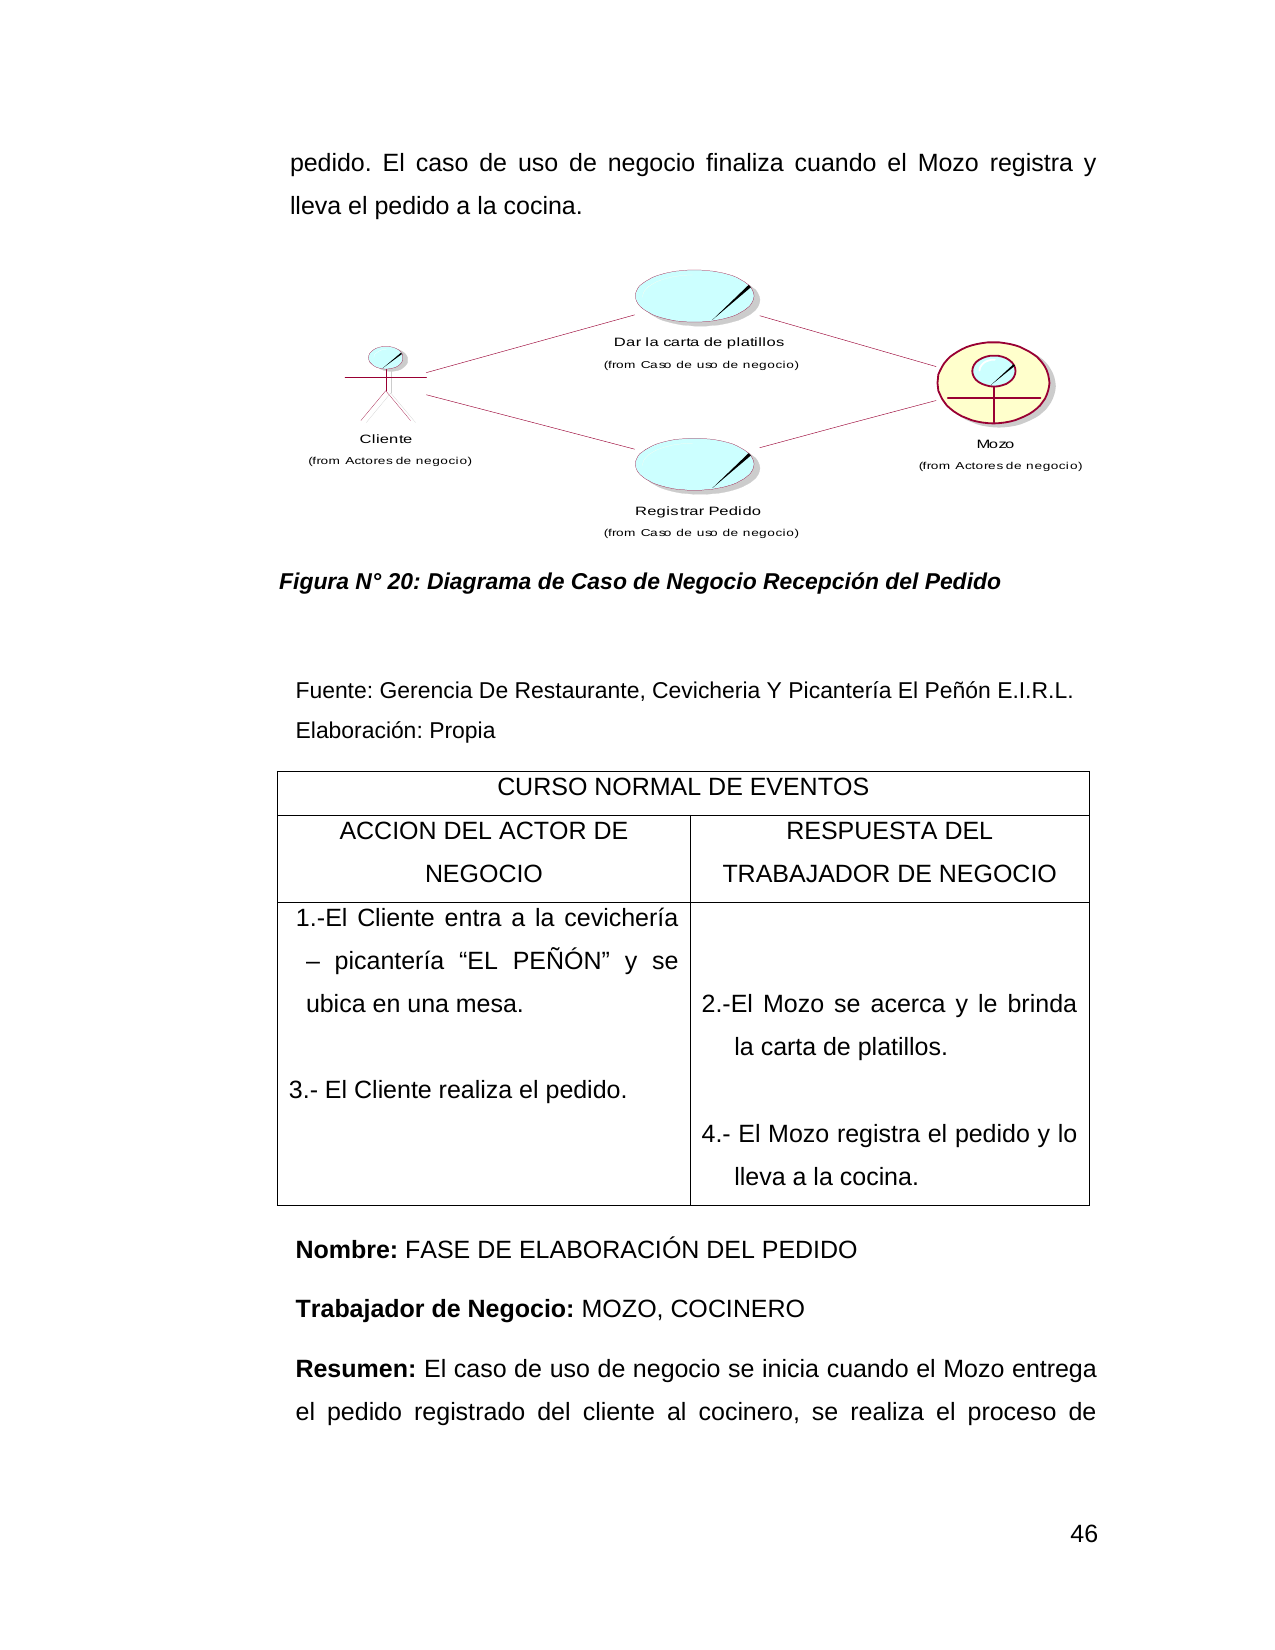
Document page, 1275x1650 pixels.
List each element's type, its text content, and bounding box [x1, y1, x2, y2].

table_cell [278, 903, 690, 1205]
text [295, 1354, 1098, 1426]
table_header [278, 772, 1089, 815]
text Fuente: Gerencia De Restaurante, Cevicheria Y Picantería El Peñón E.I.R.L. [295, 549, 1098, 704]
text Trabajador de Negocio: MOZO, COCINERO [295, 1294, 1098, 1323]
text Elaboración: Propia [295, 717, 1098, 743]
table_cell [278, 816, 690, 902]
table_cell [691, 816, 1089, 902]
text Nombre: FASE DE ELABORACIÓN DEL PEDIDO [295, 1235, 1098, 1263]
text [290, 148, 1098, 219]
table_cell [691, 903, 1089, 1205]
